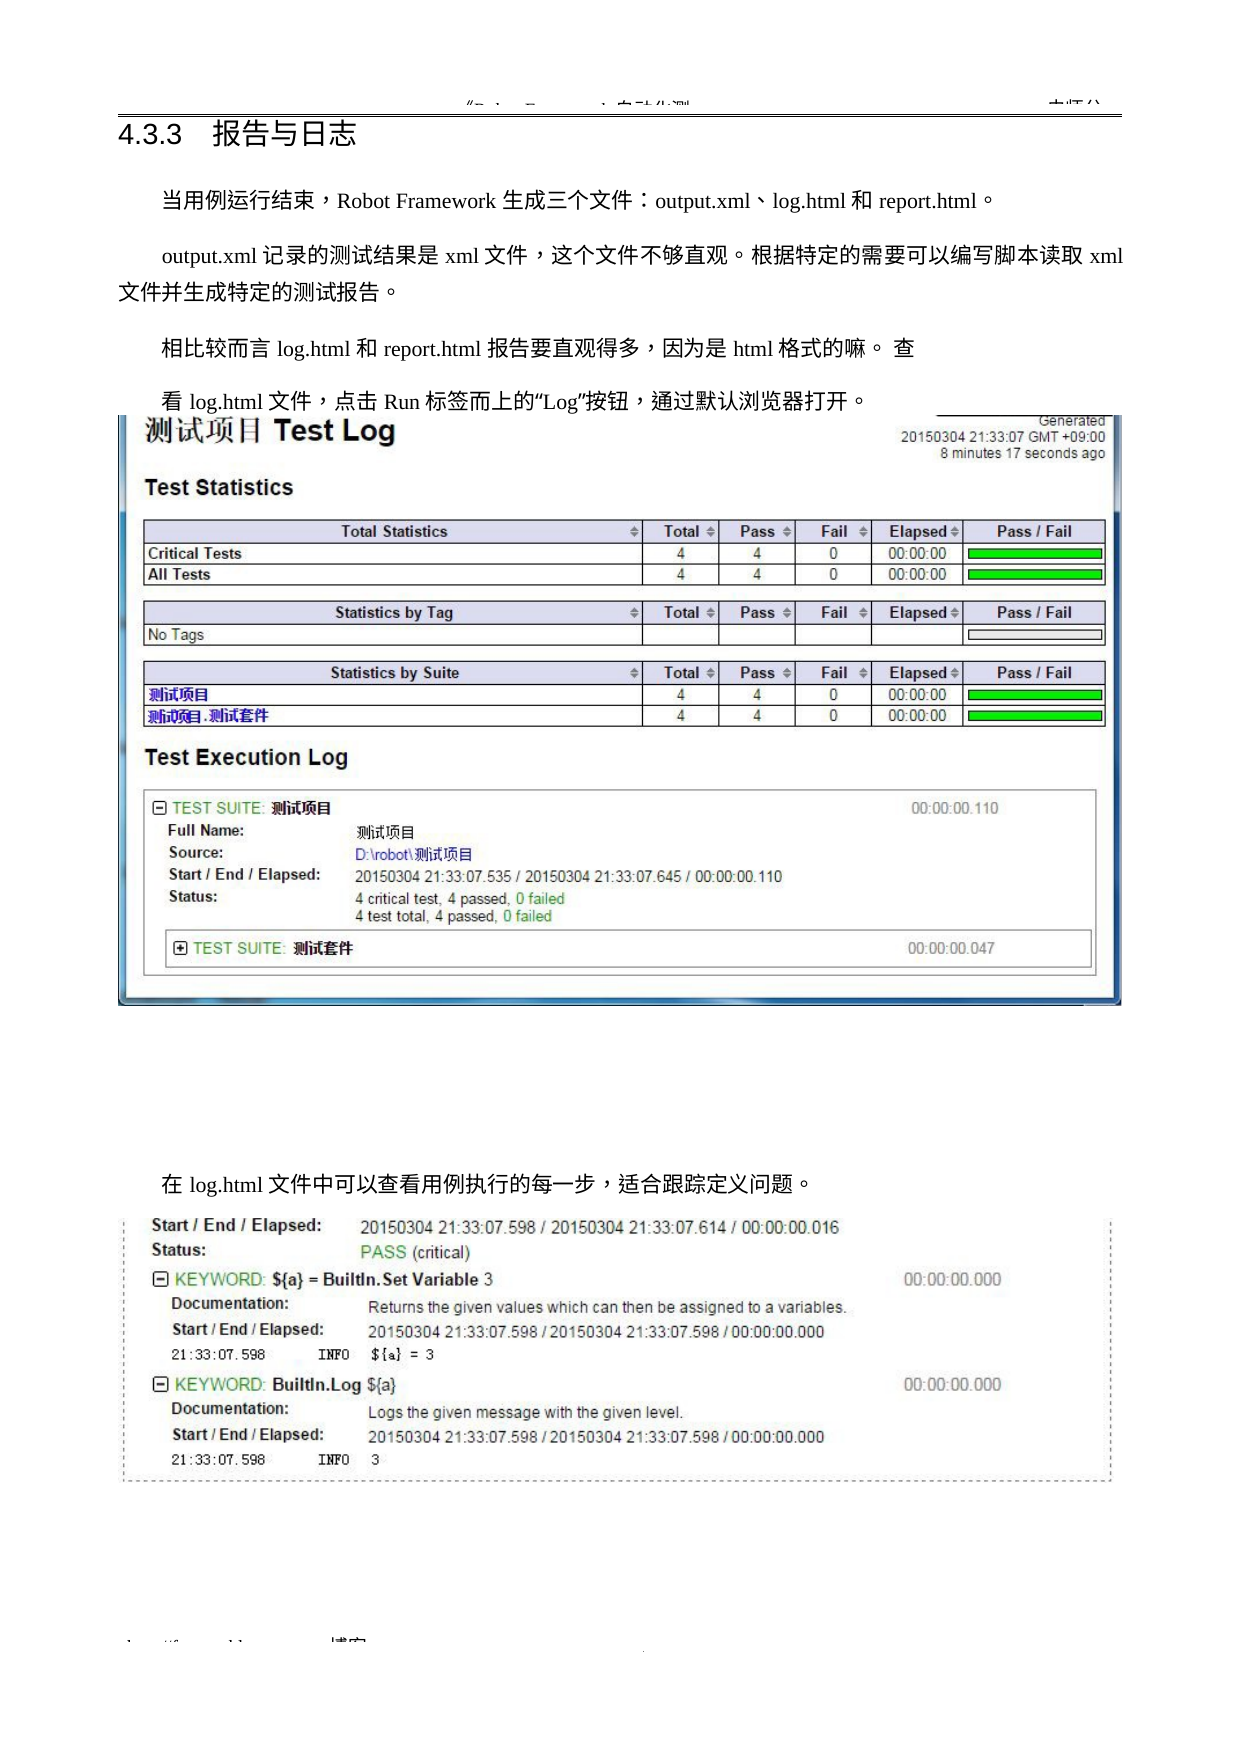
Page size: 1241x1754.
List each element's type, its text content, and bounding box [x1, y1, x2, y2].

picture [118, 1218, 1114, 1483]
text 文件并生成特定的测试报告。 [118, 277, 1134, 306]
picture [118, 415, 1122, 1006]
text 在 log.html 文件中可以查看用例执行的每一步，适合跟踪定义问题。 [162, 1169, 1134, 1199]
text 相比较而言 log.html 和 report.html 报告要直观得多，因为是 html 格式的嘛。 查看 log.html 文件，点击 Run 标签而上的“Log”按钮，通过默认浏览器打开。 [162, 333, 928, 415]
text output.xml 记录的测试结果是 xml 文件，这个文件不够直观。根据特定的需要可以编写脚本读取 xml [162, 240, 1134, 269]
text 当用例运行结束，Robot Framework 生成三个文件：output.xml、log.html 和 report.html。 [162, 185, 1134, 215]
subtitle 4.3.3 报告与日志 [118, 113, 1134, 153]
